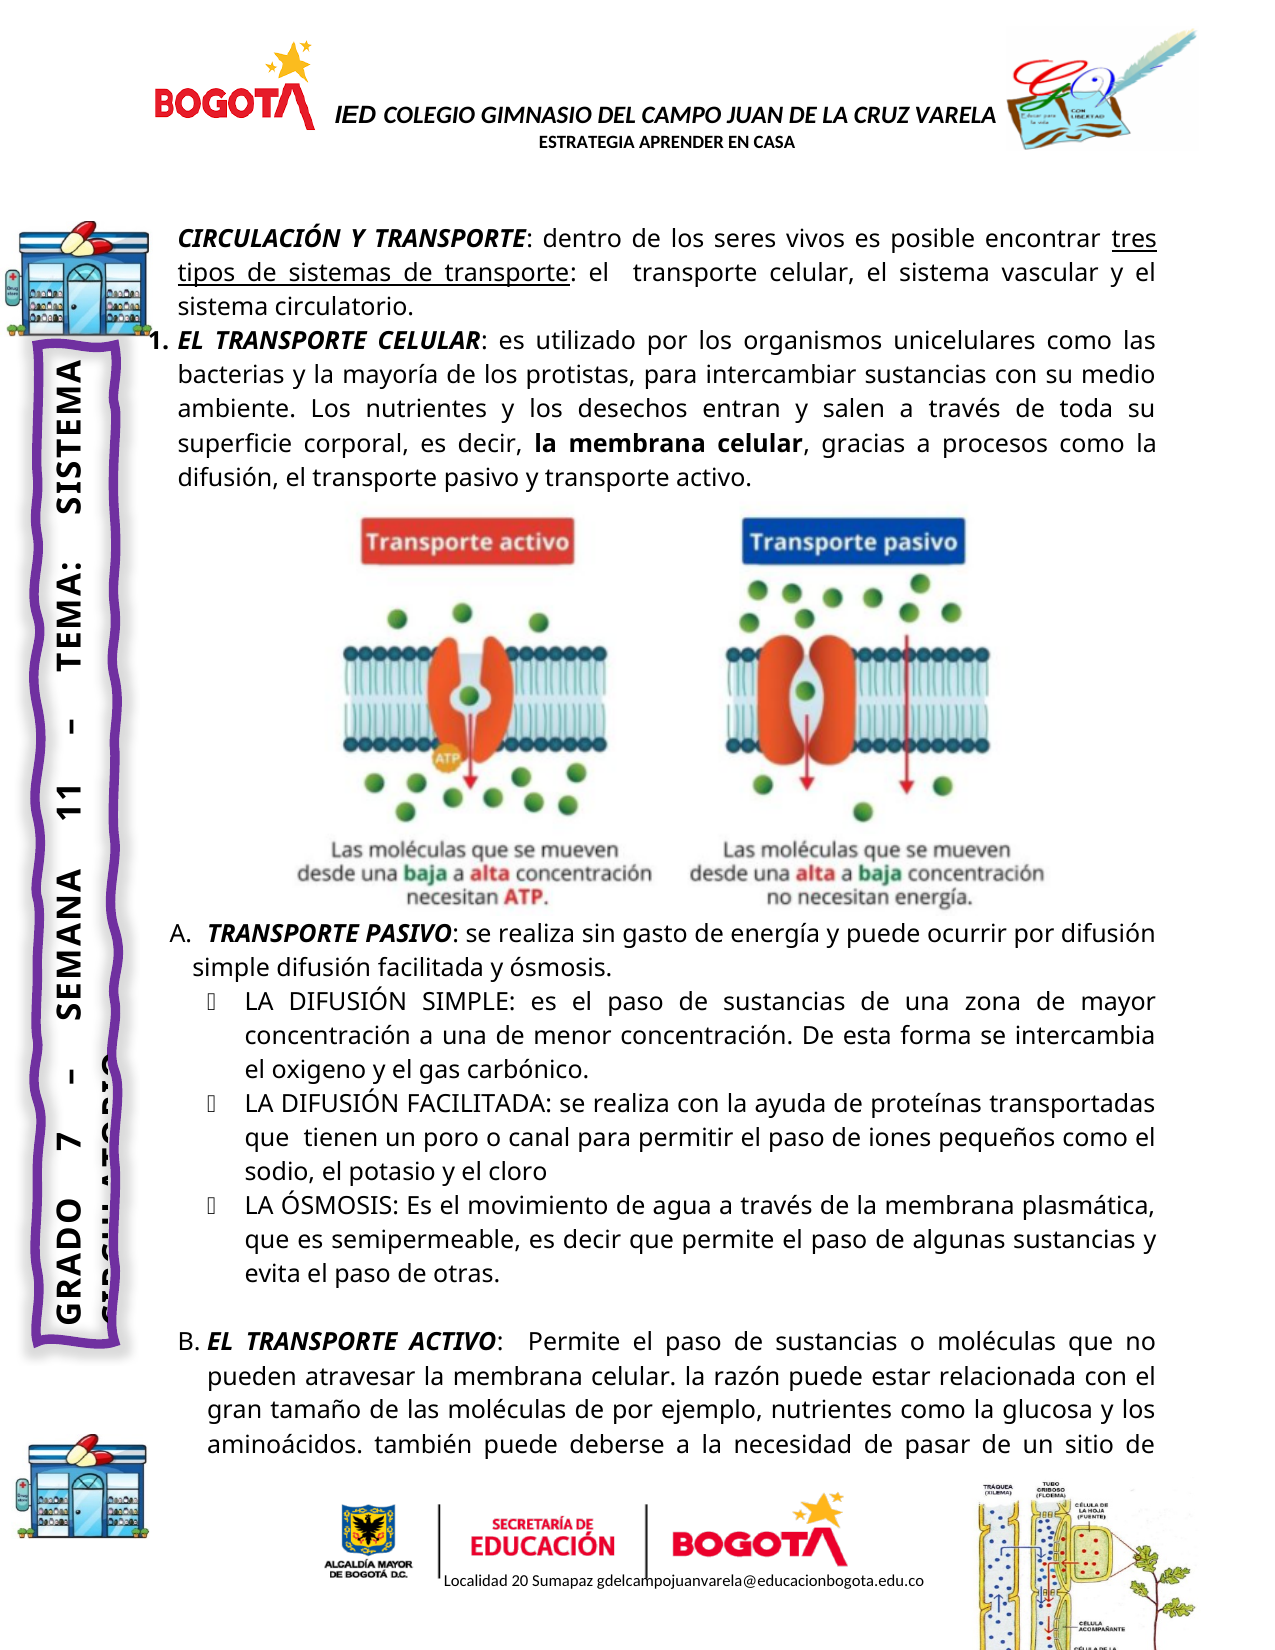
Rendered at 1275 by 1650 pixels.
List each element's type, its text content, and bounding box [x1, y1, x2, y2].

picture [314, 1487, 860, 1582]
picture [279, 493, 1055, 916]
list LA DIFUSIÓN SIMPLE: es el paso de sustancias de una zona de mayor concentración a una de menor concentración. De esta forma se intercambia el oxigeno y el gas carbónico. [207, 983, 1157, 1086]
picture [970, 1477, 1201, 1650]
text CIRCULACIÓN Y TRANSPORTE: dentro de los seres vivos es posible encontrar tres tipos de sistemas de transporte: el transporte celular, el sistema vascular y el sistema circulatorio. [177, 221, 1157, 323]
picture [11, 1434, 150, 1539]
list EL TRANSPORTE CELULAR: es utilizado por los organismos unicelulares como las bacterias y la mayoría de los protistas, para intercambiar sustancias con su medio ambiente. Los nutrientes y los desechos entran y salen a través de toda su superficie corporal, es decir, la membrana celular, gracias a procesos como la difusión, el transporte pasivo y transporte activo. [148, 323, 1157, 493]
picture [0, 221, 153, 337]
list LA DIFUSIÓN FACILITADA: se realiza con la ayuda de proteínas transportadas que tienen un poro o canal para permitir el paso de iones pequeños como el sodio, el potasio y el cloro [207, 1086, 1157, 1188]
list TRANSPORTE PASIVO: se realiza sin gasto de energía y puede ocurrir por difusión simple difusión facilitada y ósmosis. [169, 915, 1157, 983]
list LA ÓSMOSIS: Es el movimiento de agua a través de la membrana plasmática, que es semipermeable, es decir que permite el paso de algunas sustancias y evita el paso de otras. [207, 1188, 1157, 1290]
picture [1005, 26, 1199, 151]
picture [109, 17, 355, 166]
